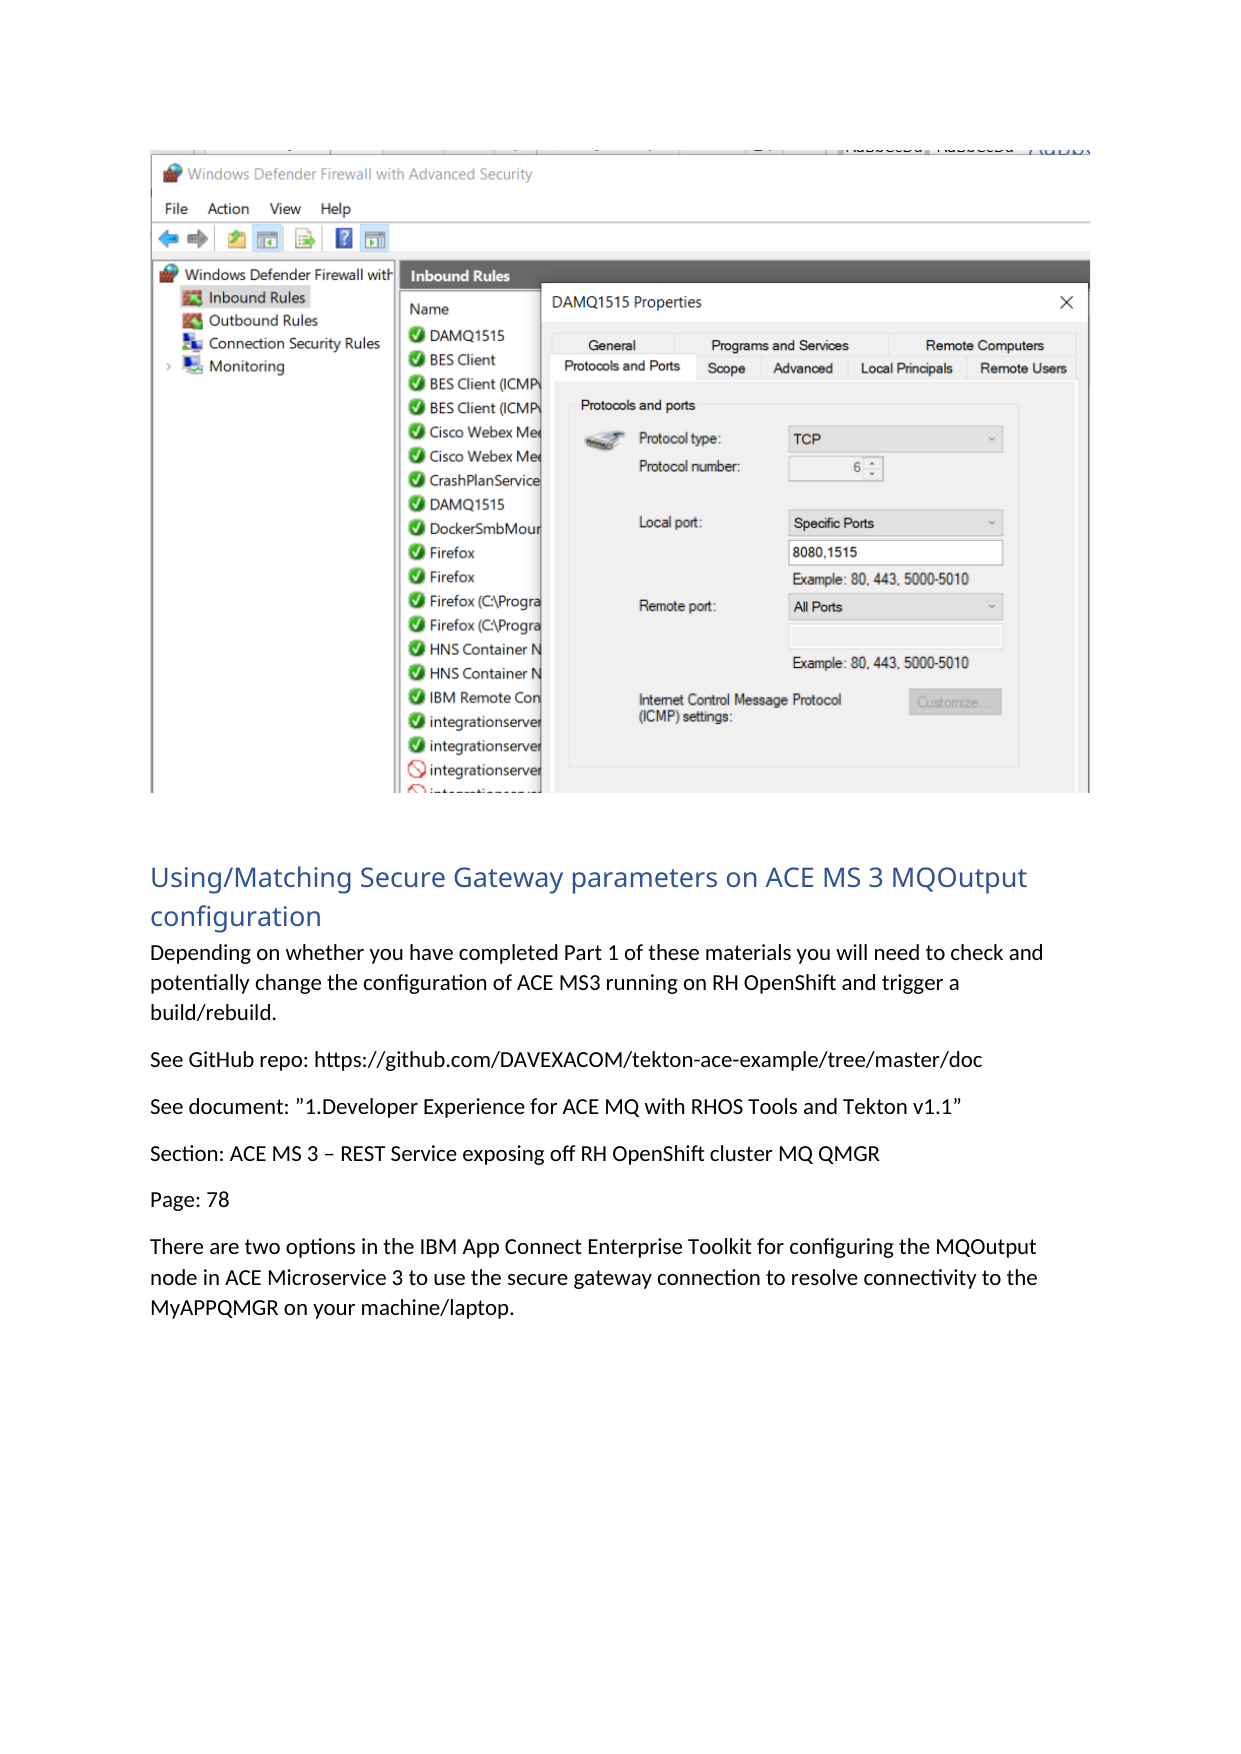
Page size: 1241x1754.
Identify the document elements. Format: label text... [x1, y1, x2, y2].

text There are two options in the IBM App Connect Enterprise Toolkit for configuring the MQOutput node in ACE Microservice 3 to use the secure gateway connection to resolve connectivity to the MyAPPQMGR on your machine/laptop. [150, 1232, 1090, 1321]
text See document: ”1.Developer Experience for ACE MQ with RHOS Tools and Tekton v1.1” [150, 1092, 1090, 1120]
text Depending on whether you have completed Part 1 of these materials you will need to check and potentially change the configuration of ACE MS3 running on RH OpenShift and trigger a build/rebuild. [150, 938, 1090, 1026]
picture [150, 150, 1091, 793]
text Section: ACE MS 3 – REST Service exposing off RH OpenShift cluster MQ QMGR [150, 1139, 1090, 1167]
text See GitHub repo: https://github.com/DAVEXACOM/tekton-ace-example/tree/master/doc [150, 1045, 1090, 1073]
subtitle Using/Matching Secure Gateway parameters on ACE MS 3 MQOutput configuration [150, 858, 1090, 935]
text Page: 78 [150, 1186, 1090, 1213]
